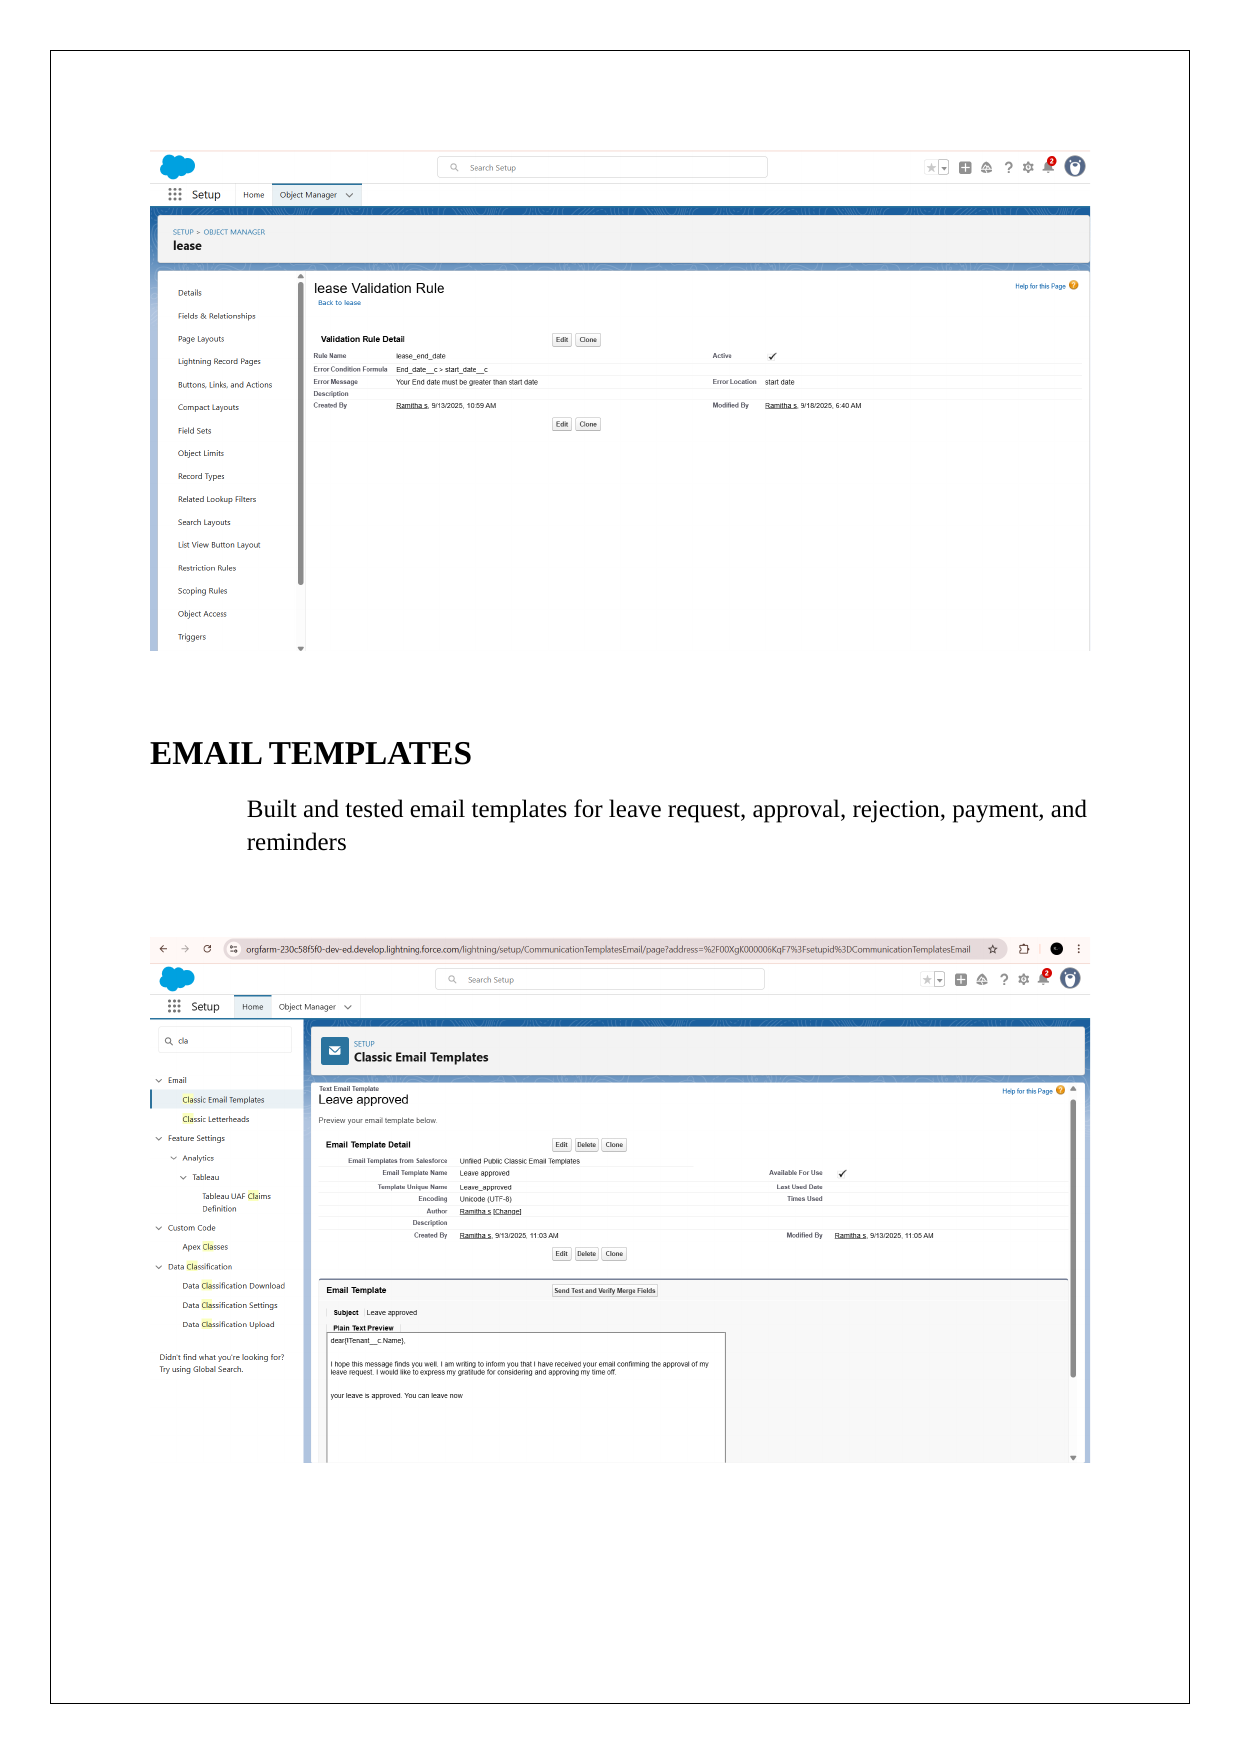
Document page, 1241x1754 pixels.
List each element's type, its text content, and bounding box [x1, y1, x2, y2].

picture [150, 150, 1091, 651]
text EMAIL TEMPLATES [150, 733, 1090, 771]
text Built and tested email templates for leave request, approval, rejection, payment, and reminders [247, 794, 1090, 856]
picture [150, 937, 1091, 1463]
